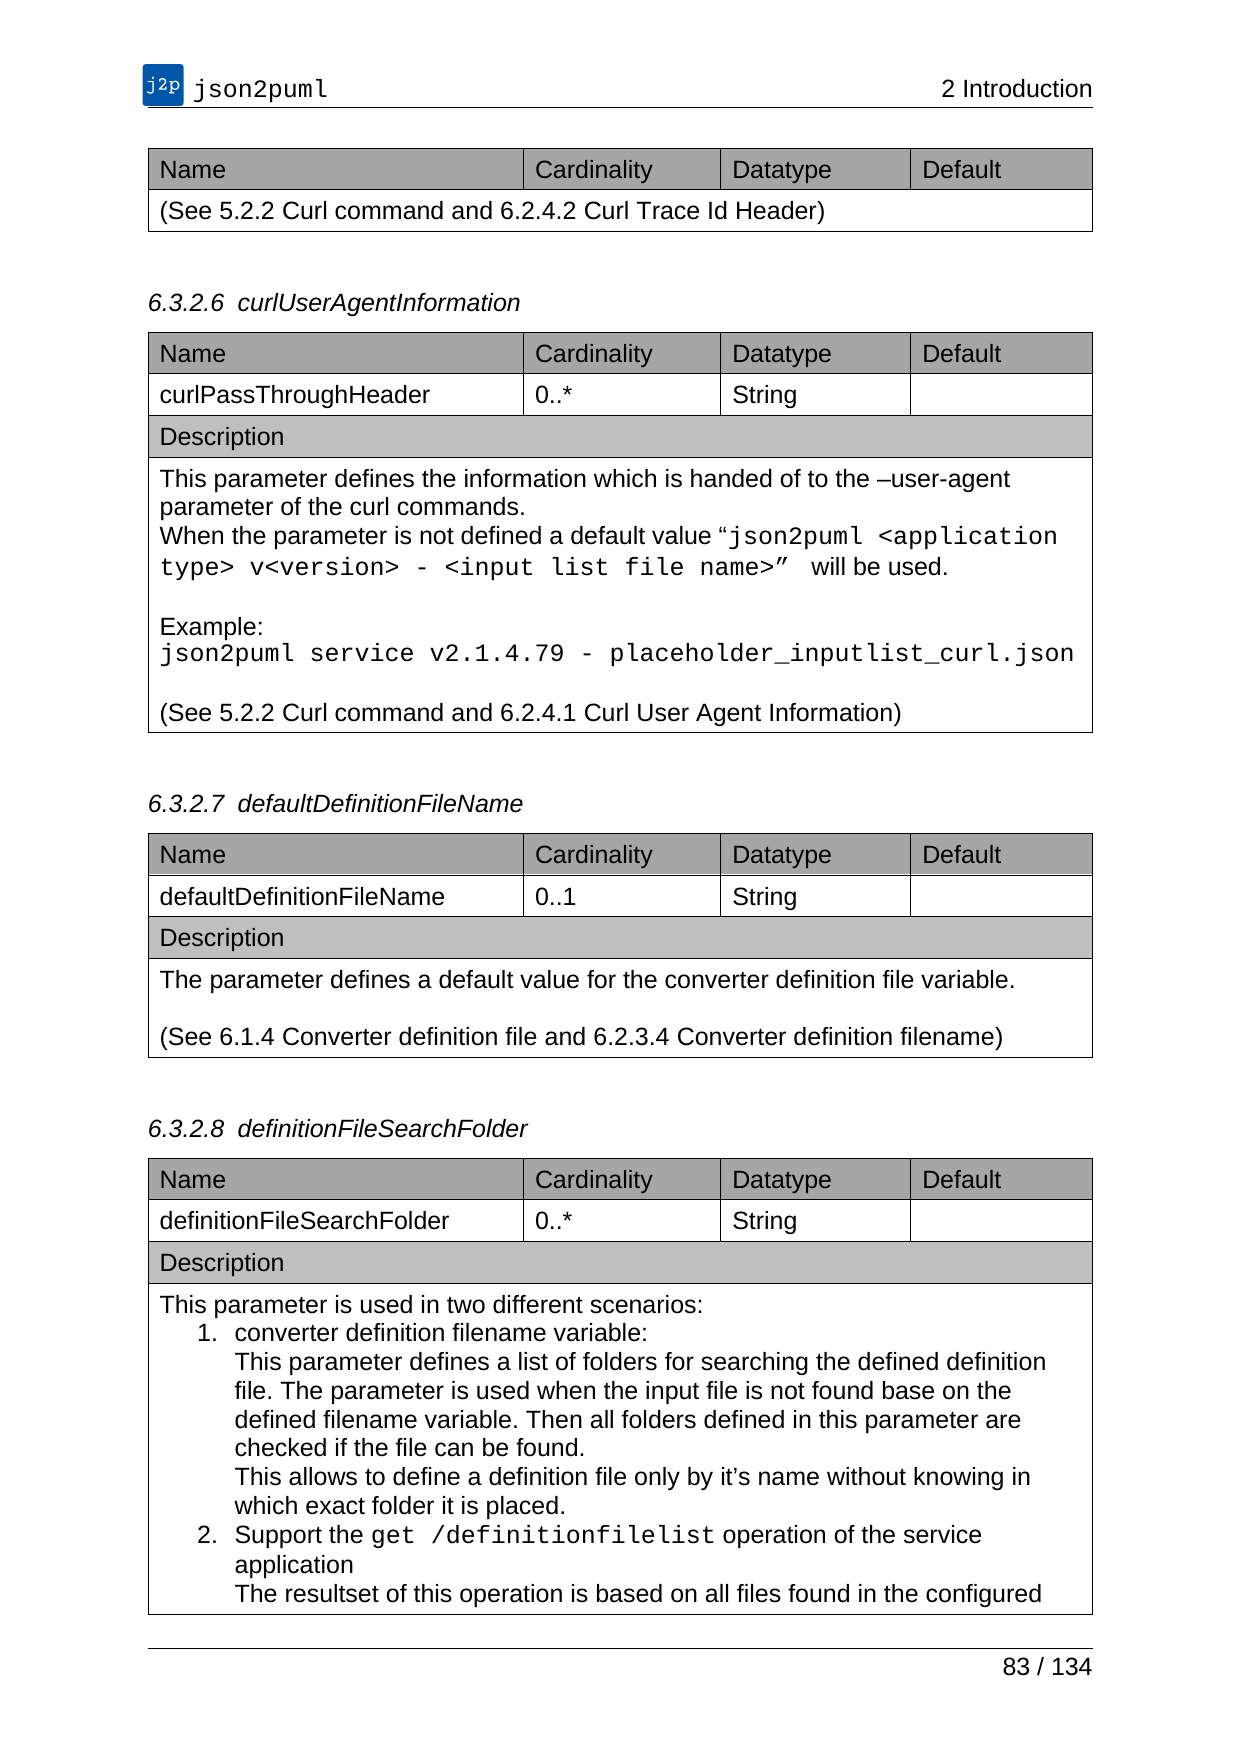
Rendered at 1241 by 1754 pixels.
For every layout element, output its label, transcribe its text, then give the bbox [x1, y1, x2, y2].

table_cell Description [149, 416, 1092, 457]
table_header Cardinality [524, 149, 720, 189]
table_cell This parameter defines the information which is handed of to the –user-agent parameter of the curl commands. When the parameter is not defined a default value “json2puml <application type> v<version> - <input list file name>” will be used. Example: json2puml service v2.1.4.79 - placeholder_inputlist_curl.json (See 5.2.2 Curl command and 6.2.4.1 Curl User Agent Information) [149, 458, 1092, 732]
table_cell Description [149, 1242, 1092, 1283]
table_cell 0..1 [524, 876, 720, 916]
subtitle definitionFileSearchFolder [148, 1114, 1093, 1143]
table_cell 0..* [524, 374, 720, 415]
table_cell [149, 190, 1092, 231]
table_header Default [911, 1159, 1092, 1199]
table_header Name [149, 834, 523, 874]
table_header Cardinality [524, 333, 720, 373]
table_header Default [911, 149, 1092, 189]
table_cell String [721, 876, 910, 916]
table_header Datatype [721, 834, 910, 874]
table_cell String [721, 1200, 910, 1241]
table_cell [149, 1284, 1092, 1614]
subtitle curlUserAgentInformation [148, 288, 1093, 317]
picture [142, 64, 184, 106]
table_cell Description [149, 917, 1092, 958]
table_header Datatype [721, 1159, 910, 1199]
table_header Default [911, 834, 1092, 874]
table_header Name [149, 1159, 523, 1199]
table_cell [911, 876, 1092, 916]
table_header Cardinality [524, 834, 720, 874]
table_cell [911, 374, 1092, 415]
table_cell String [721, 374, 910, 415]
table_cell 0..* [524, 1200, 720, 1241]
table_cell definitionFileSearchFolder [149, 1200, 523, 1241]
table_header Datatype [721, 333, 910, 373]
table_cell The parameter defines a default value for the converter definition file variable. (See 6.1.4 Converter definition file and 6.2.3.4 Converter definition filename) [149, 959, 1092, 1057]
table_cell [911, 1200, 1092, 1241]
table_header Cardinality [524, 1159, 720, 1199]
table_header Name [149, 149, 523, 189]
table_cell curlPassThroughHeader [149, 374, 523, 415]
table_cell defaultDefinitionFileName [149, 876, 523, 916]
table_header Datatype [721, 149, 910, 189]
table_header Name [149, 333, 523, 373]
table_header Default [911, 333, 1092, 373]
subtitle defaultDefinitionFileName [148, 789, 1093, 818]
